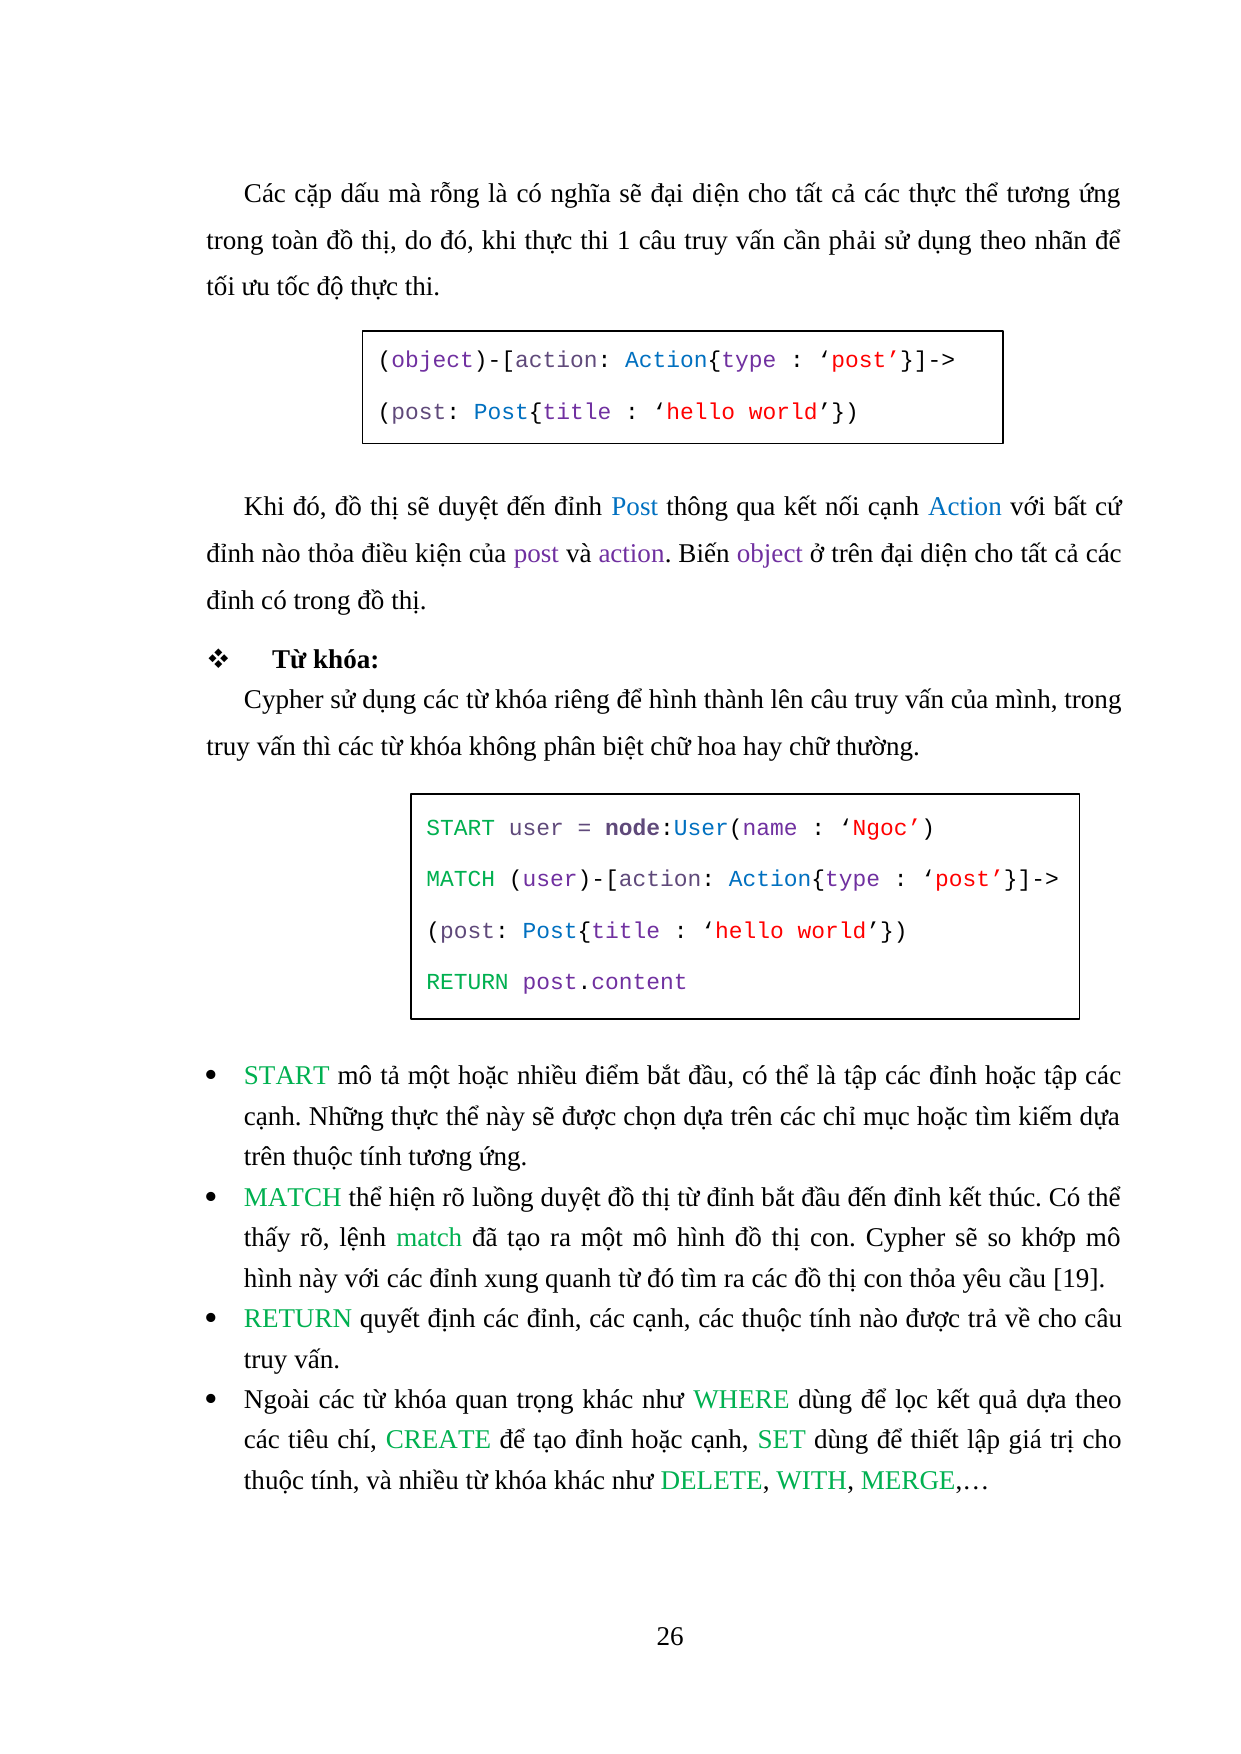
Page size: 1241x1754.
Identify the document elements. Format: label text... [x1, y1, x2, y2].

text START mô tả một hoặc nhiều điểm bắt đầu, có thể là tập các đỉnh hoặc tập các cạnh. Những thực thể này sẽ được chọn dựa trên các chỉ mục hoặc tìm kiếm dựa trên thuộc tính tương ứng. [206, 789, 1122, 1172]
text Khi đó, đồ thị sẽ duyệt đến đỉnh Post thông qua kết nối cạnh Action với bất cứ đỉnh nào thỏa điều kiện của post và action. Biến object ở trên đại diện cho tất cả các đỉnh có trong đồ thị. [206, 330, 1122, 615]
text MATCH thể hiện rõ luồng duyệt đồ thị từ đỉnh bắt đầu đến đỉnh kết thúc. Có thể thấy rõ, lệnh match đã tạo ra một mô hình đồ thị con. Cypher sẽ so khớp mô hình này với các đỉnh xung quanh từ đó tìm ra các đồ thị con thỏa yêu cầu. [206, 1181, 1122, 1293]
text Ngoài các từ khóa quan trọng khác như WHERE dùng để lọc kết quả dựa theo các tiêu chí, CREATE để tạo đỉnh hoặc cạnh, SET dùng để thiết lập giá trị cho thuộc tính, và nhiều từ khóa khác như DELETE, WITH, MERGE,… [206, 1383, 1122, 1495]
text RETURN quyết định các đỉnh, các cạnh, các thuộc tính nào được trả về cho câu truy vấn. [206, 1302, 1122, 1374]
text Từ khóa: [206, 643, 1122, 674]
text Cypher sử dụng các từ khóa riêng để hình thành lên câu truy vấn của mình, trong truy vấn thì các từ khóa không phân biệt chữ hoa hay chữ thường. [206, 683, 1122, 761]
text Các cặp dấu mà rỗng là có nghĩa sẽ đại diện cho tất cả các thực thể tương ứng trong toàn đồ thị, do đó, khi thực thi 1 câu truy vấn cần phải sử dụng theo nhãn để tối ưu tốc độ thực thi. [206, 177, 1122, 302]
